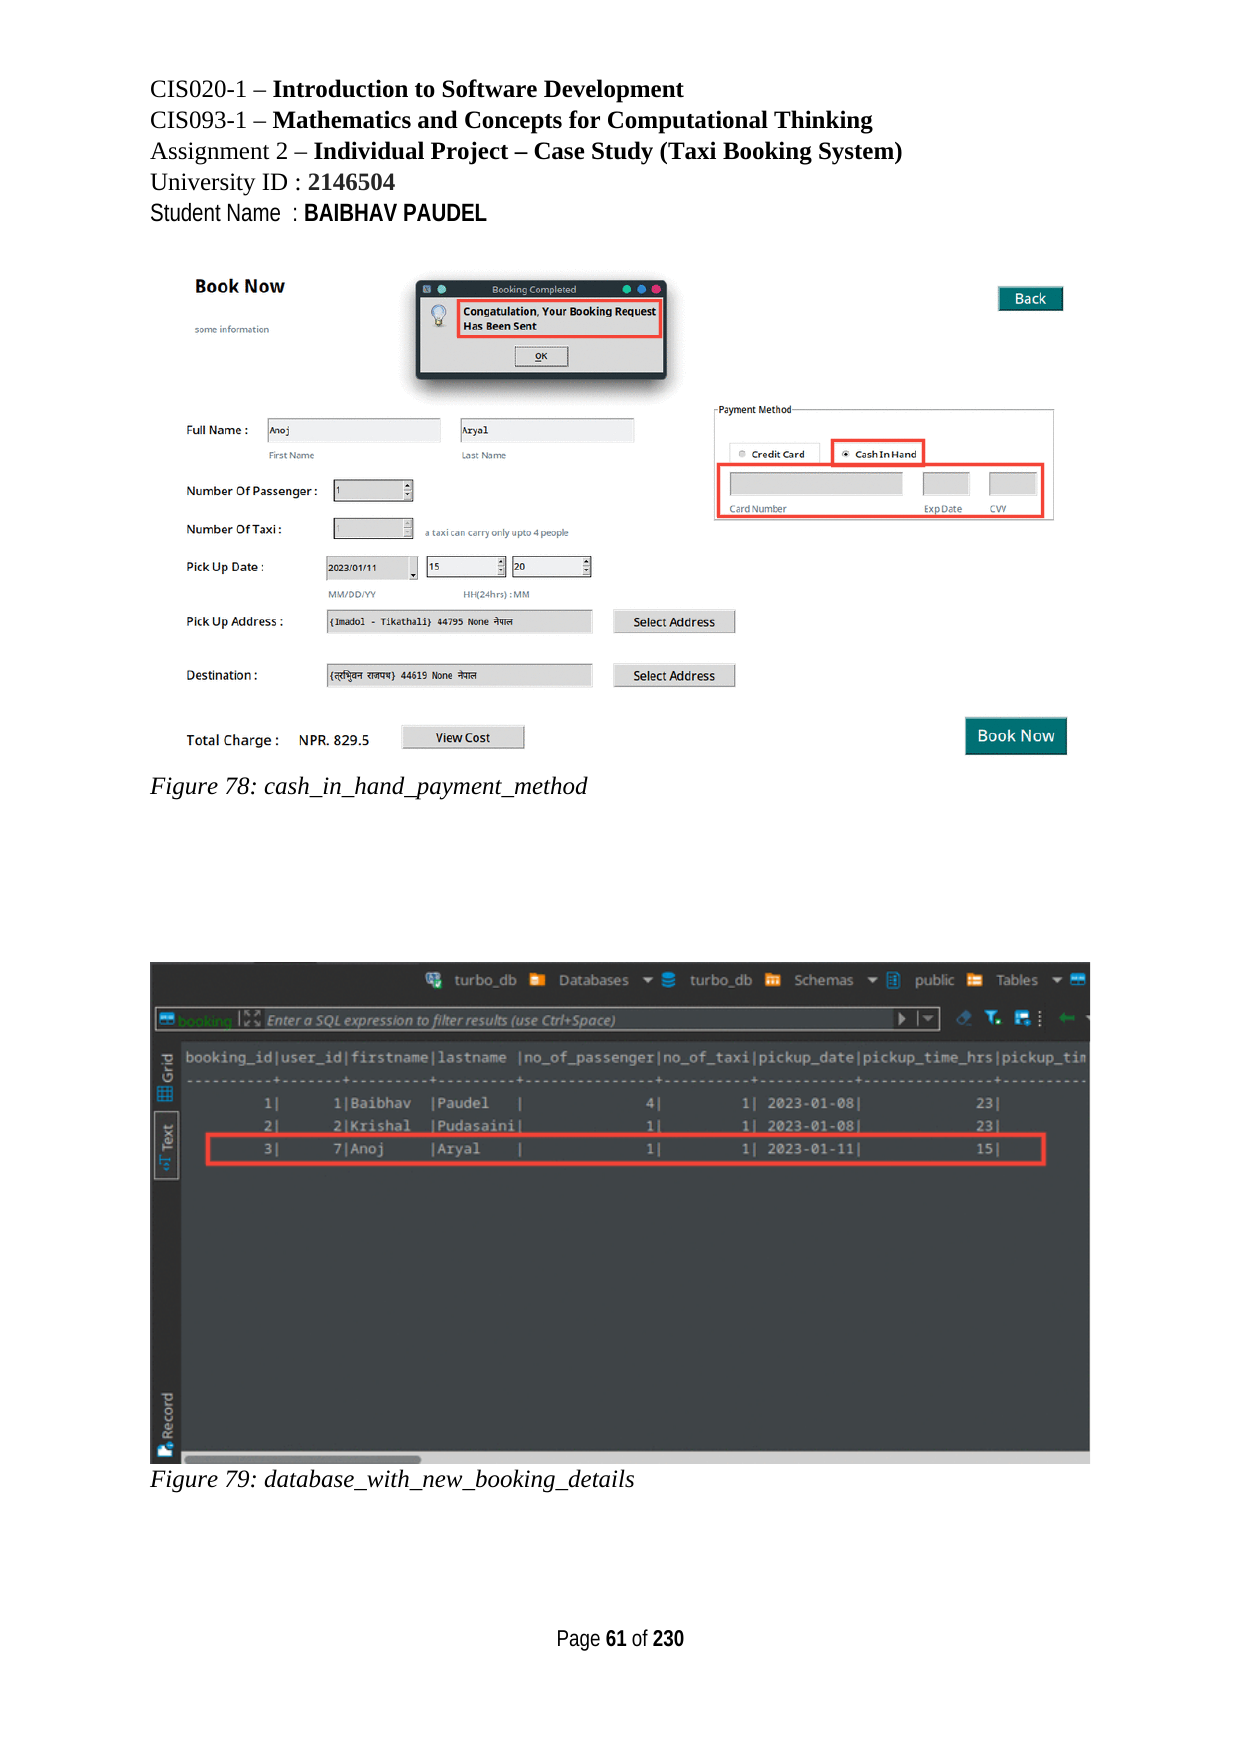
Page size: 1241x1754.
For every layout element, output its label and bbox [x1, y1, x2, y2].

picture [150, 962, 1091, 1464]
picture [150, 241, 1091, 771]
